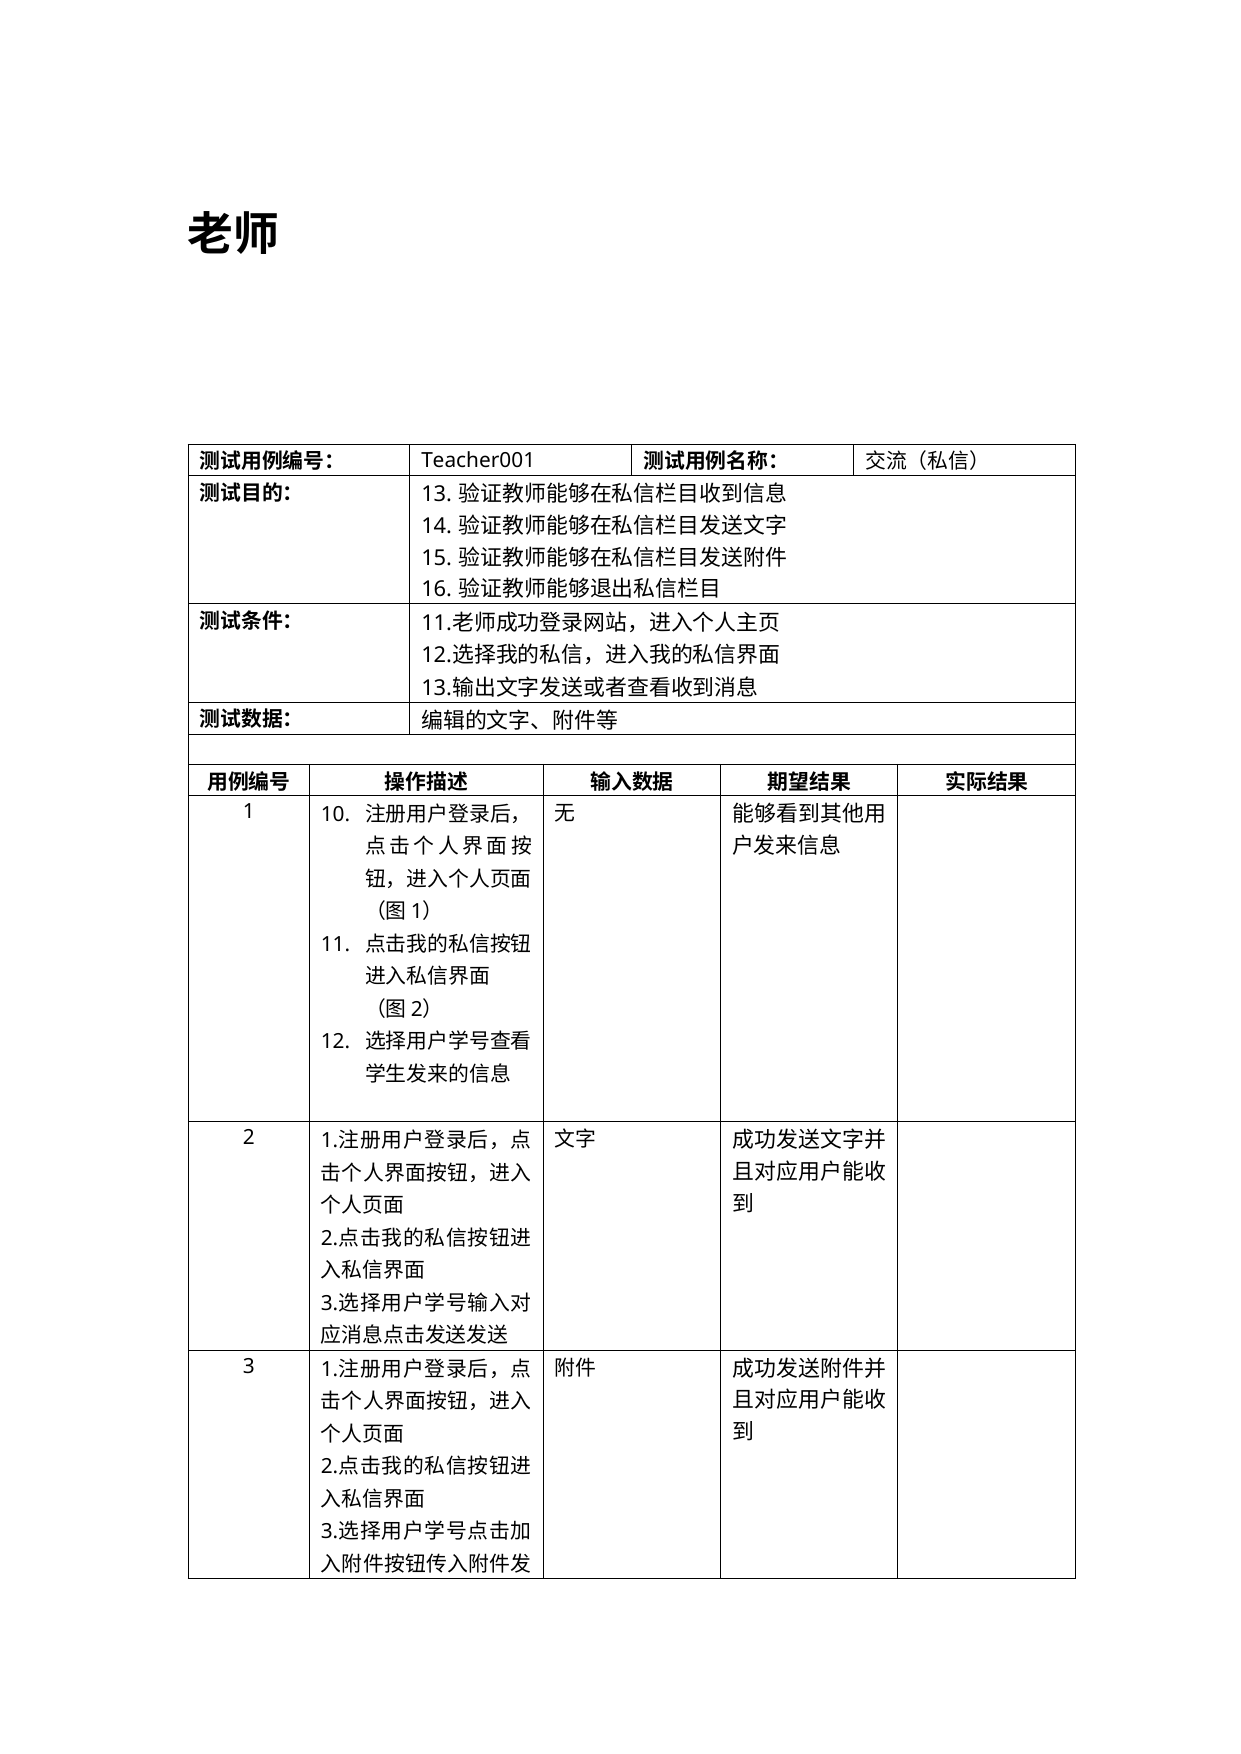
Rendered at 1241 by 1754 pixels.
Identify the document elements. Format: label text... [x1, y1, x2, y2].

table_cell 3 [189, 1351, 309, 1578]
table_header Teacher001 [410, 445, 631, 475]
table_cell 测试条件： [189, 604, 409, 702]
table_cell [898, 796, 1075, 1121]
table_cell 老师成功登录网站，进入个人主页 选择我的私信，进入我的私信界面 输出文字发送或者查看收到消息 [410, 604, 1075, 702]
table_cell 测试目的： [189, 476, 409, 603]
table_cell 用例编号 [189, 765, 309, 795]
table_cell 操作描述 [310, 765, 543, 795]
table_cell 成功发送文字并且对应用户能收到 [721, 1122, 897, 1350]
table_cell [310, 1351, 543, 1578]
table_cell 附件 [544, 1351, 720, 1578]
table_cell [898, 1122, 1075, 1350]
table_cell 验证教师能够在私信栏目收到信息 验证教师能够在私信栏目发送文字 验证教师能够在私信栏目发送附件 验证教师能够退出私信栏目 [410, 476, 1075, 603]
table_cell 成功发送附件并且对应用户能收到 [721, 1351, 897, 1578]
table_cell 能够看到其他用户发来信息 [721, 796, 897, 1121]
table_cell 无 [544, 796, 720, 1121]
table_cell 1.注册用户登录后，点击个人界面按钮，进入个人页面 2.点击我的私信按钮进入私信界面 3.选择用户学号输入对应消息点击发送发送 [310, 1122, 543, 1350]
table_cell 1 [189, 796, 309, 1121]
table_cell 输入数据 [544, 765, 720, 795]
table_header 测试用例编号： [189, 445, 409, 475]
table_header 交流（私信） [854, 445, 1075, 475]
table_cell [898, 1351, 1075, 1578]
table_cell 注册用户登录后，点击个人界面按钮，进入个人页面 （图1） 点击我的私信按钮进入私信界面 （图2） 选择用户学号查看学生发来的信息 [310, 796, 543, 1121]
table_cell 文字 [544, 1122, 720, 1350]
table_cell [189, 735, 1075, 764]
table_cell 测试数据： [189, 703, 409, 734]
table_cell 实际结果 [898, 765, 1075, 795]
table_header 测试用例名称： [632, 445, 853, 475]
table_cell 编辑的文字、附件等 [410, 703, 1075, 734]
table_cell 2 [189, 1122, 309, 1350]
table_cell 期望结果 [721, 765, 897, 795]
subtitle 老师 [187, 197, 1053, 264]
